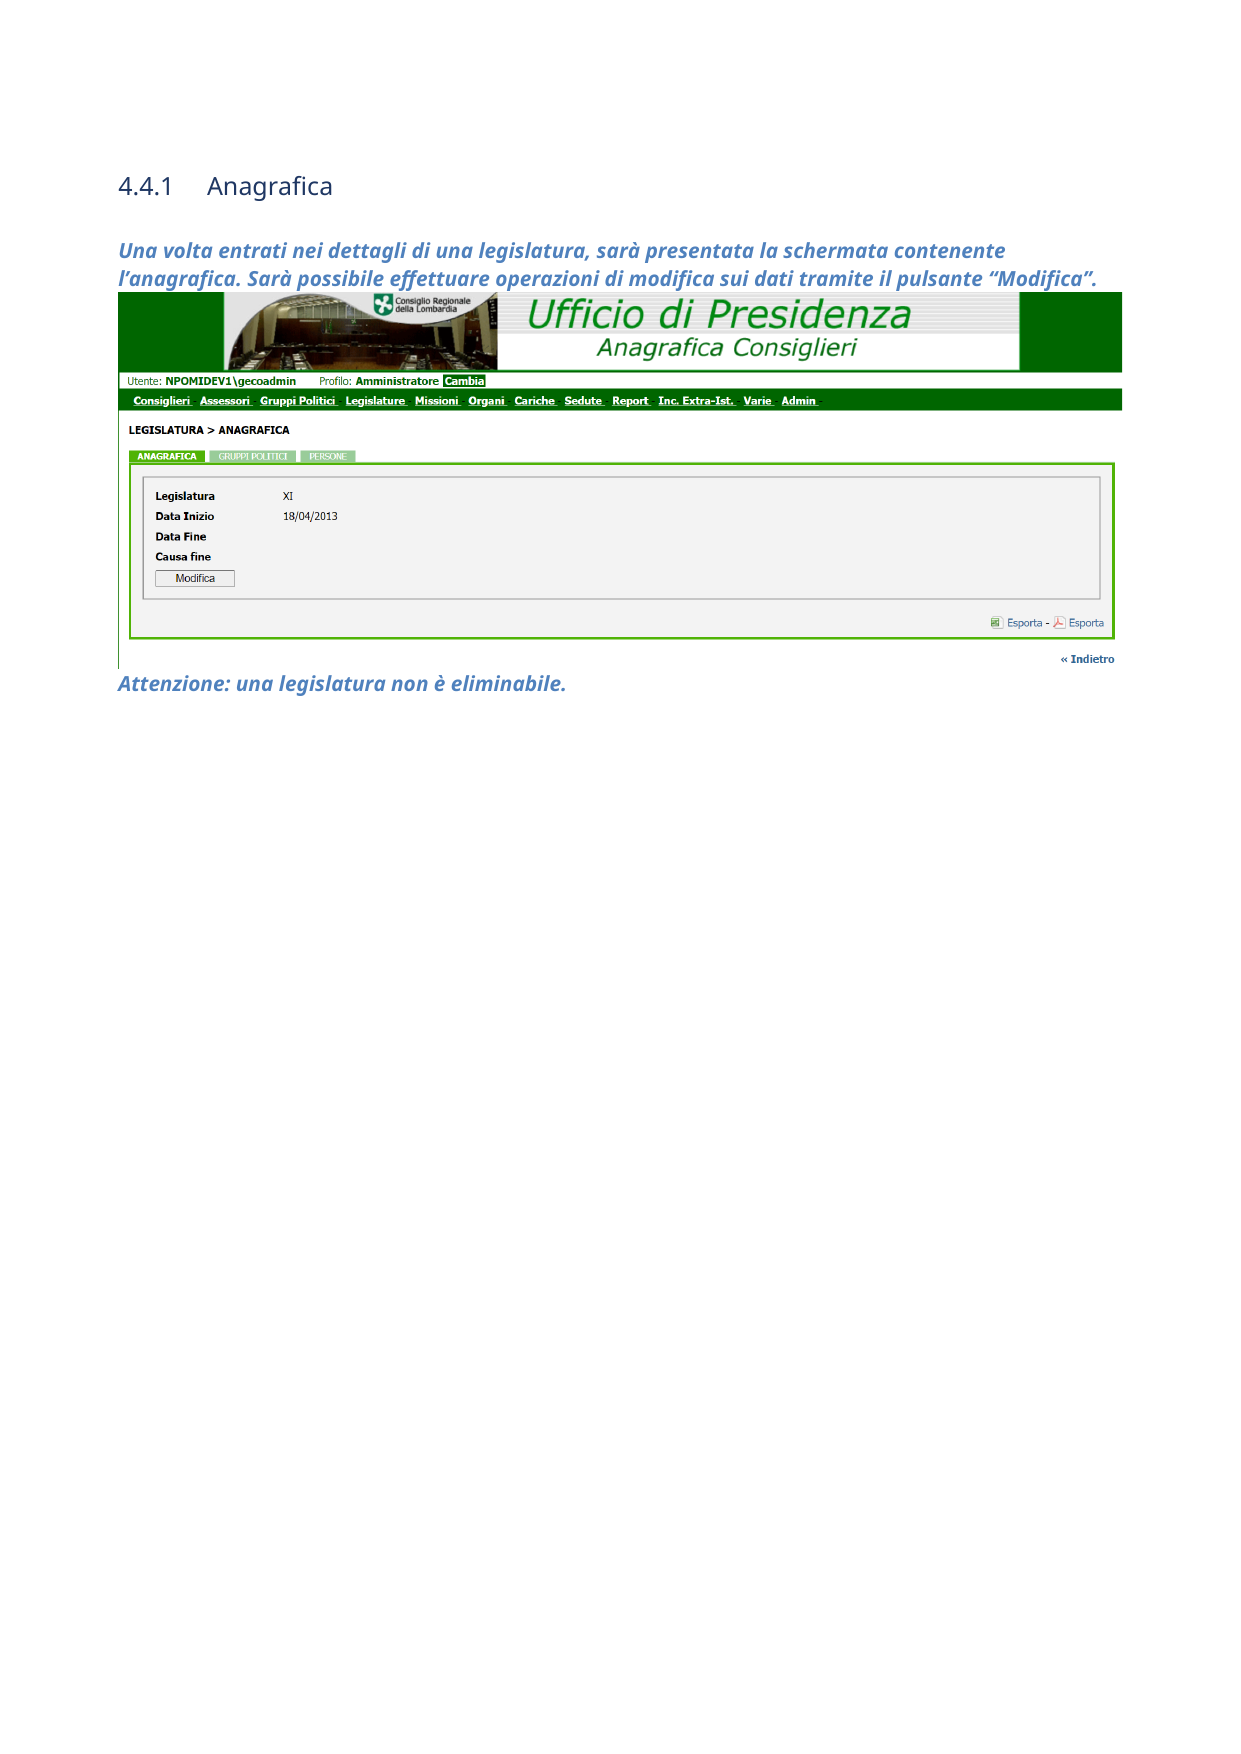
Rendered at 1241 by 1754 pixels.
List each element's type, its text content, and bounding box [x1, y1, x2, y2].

text Attenzione: una legislatura non è eliminabile. [118, 669, 1122, 697]
subtitle Anagrafica [118, 168, 1122, 202]
text Una volta entrati nei dettagli di una legislatura, sarà presentata la schermata contenente l’anagrafica. Sarà possibile effettuare operazioni di modifica sui dati tramite il pulsante “Modifica”. [118, 236, 1122, 292]
picture [118, 292, 1123, 669]
